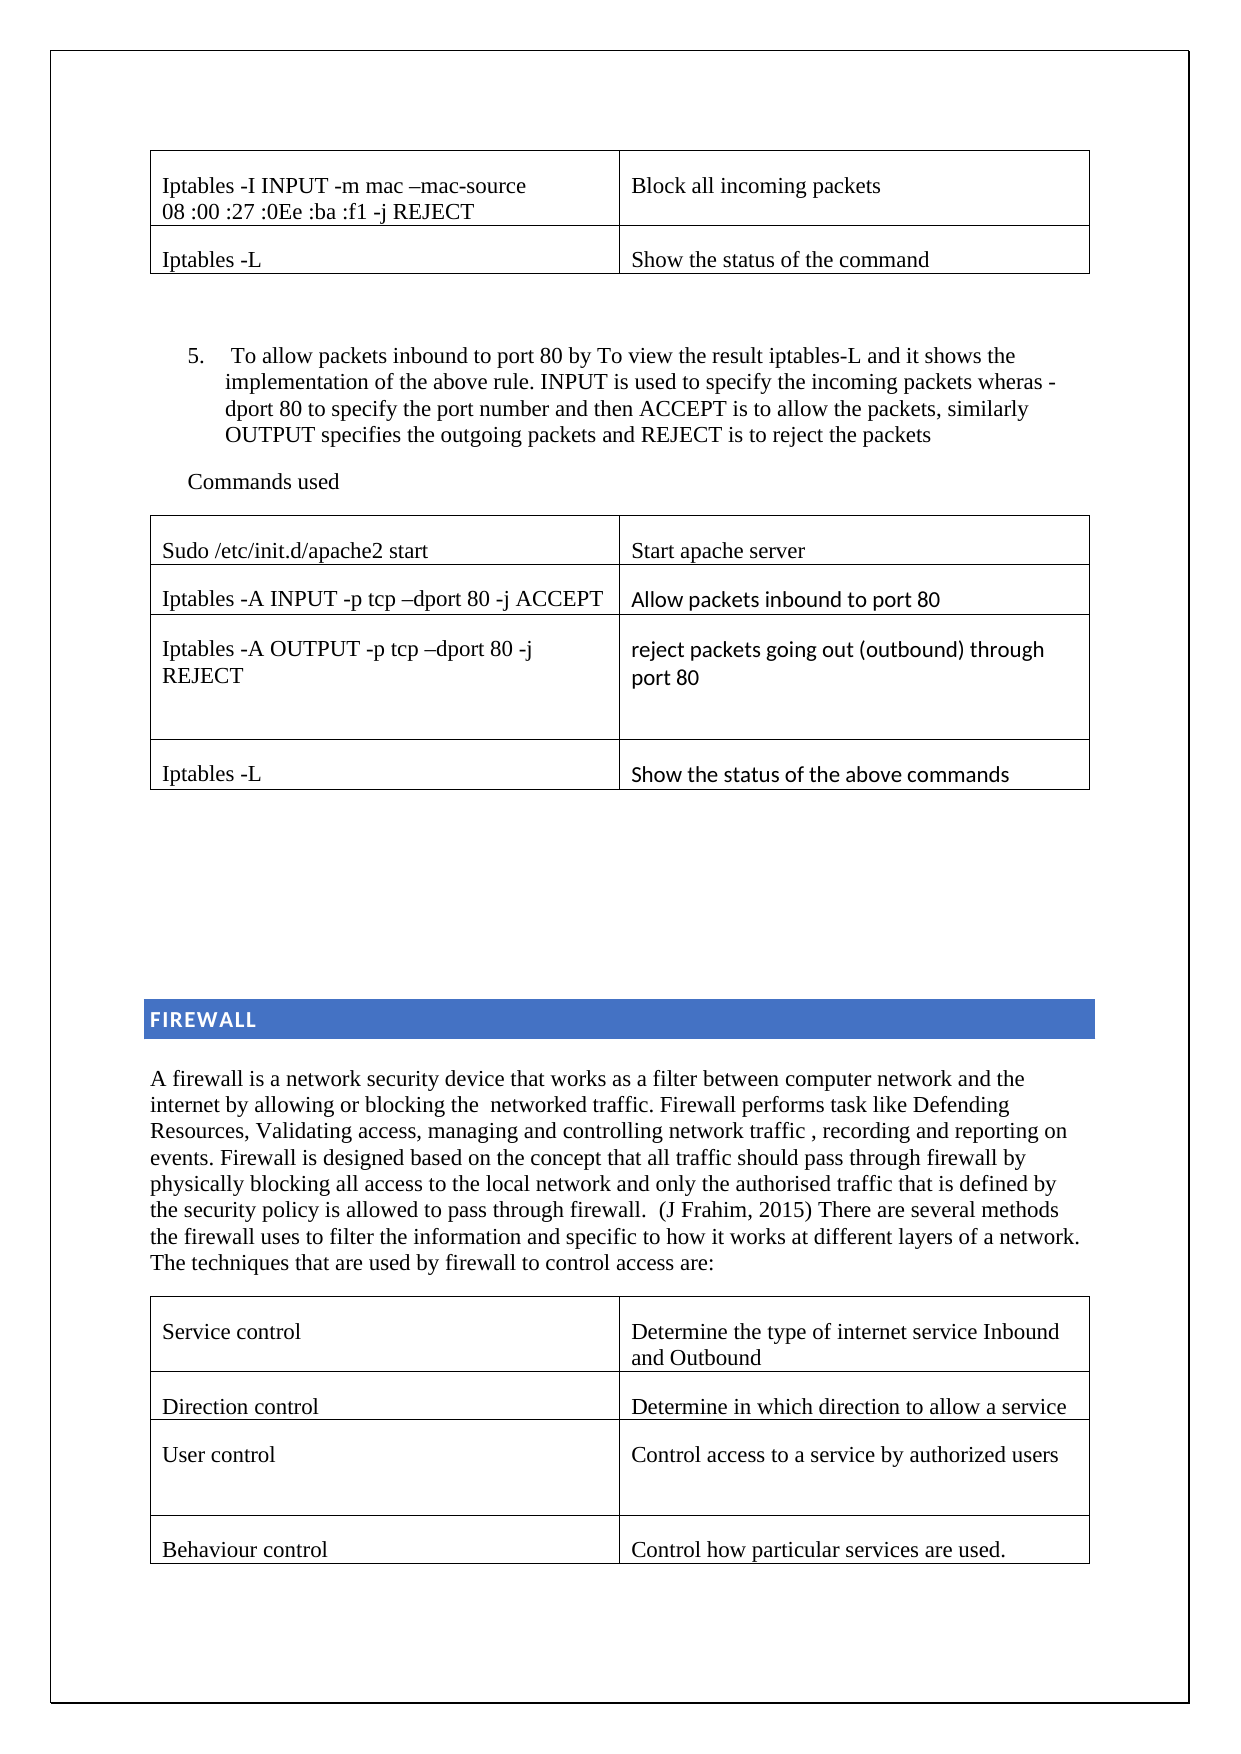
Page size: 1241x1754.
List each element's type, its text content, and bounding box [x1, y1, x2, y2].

table_cell Determine in which direction to allow a service [620, 1372, 1089, 1419]
text Commands used [187, 468, 1089, 494]
table_cell Iptables -L [151, 226, 619, 273]
table_cell Direction control [151, 1372, 619, 1419]
text A firewall is a network security device that works as a filter between computer network and the internet by allowing or blocking the networked traffic. Firewall performs task like Defending Resources, Validating access, managing and controlling network traffic , recording and reporting on events. Firewall is designed based on the concept that all traffic should pass through firewall by physically blocking all access to the local network and only the authorised traffic that is defined by the security policy is allowed to pass through firewall. There are several methods the firewall uses to filter the information and specific to how it works at different layers of a network. The techniques that are used by firewall to control access are: [150, 1064, 1089, 1275]
table_cell reject packets going out (outbound) through port 80 [620, 615, 1089, 738]
table_cell Control access to a service by authorized users [620, 1420, 1089, 1514]
table_cell Iptables -A INPUT -p tcp –dport 80 -j ACCEPT [151, 565, 619, 613]
table_cell User control [151, 1420, 619, 1514]
table_cell Iptables -A OUTPUT -p tcp –dport 80 -j REJECT [151, 615, 619, 738]
table_cell Behaviour control [151, 1516, 619, 1563]
table_cell Allow packets inbound to port 80 [620, 565, 1089, 613]
subtitle FIREWALL [150, 1005, 1089, 1033]
table_header Iptables -I INPUT -m mac –mac-source 08 :00 :27 :0Ee :ba :f1 -j REJECT [151, 151, 619, 224]
list To allow packets inbound to port 80 by To view the result iptables-L and it shows the implementation of the above rule. INPUT is used to specify the incoming packets wheras -dport 80 to specify the port number and then ACCEPT is to allow the packets, similarly OUTPUT specifies the outgoing packets and REJECT is to reject the packets [187, 342, 1089, 447]
table_header Block all incoming packets [620, 151, 1089, 224]
table_header Service control [151, 1297, 619, 1371]
table_header Determine the type of internet service Inbound and Outbound [620, 1297, 1089, 1371]
table_header Sudo /etc/init.d/apache2 start [151, 516, 619, 563]
table_cell Show the status of the command [620, 226, 1089, 273]
table_cell Iptables -L [151, 740, 619, 788]
table_cell Control how particular services are used. [620, 1516, 1089, 1563]
table_header Start apache server [620, 516, 1089, 563]
table_cell Show the status of the above commands [620, 740, 1089, 788]
